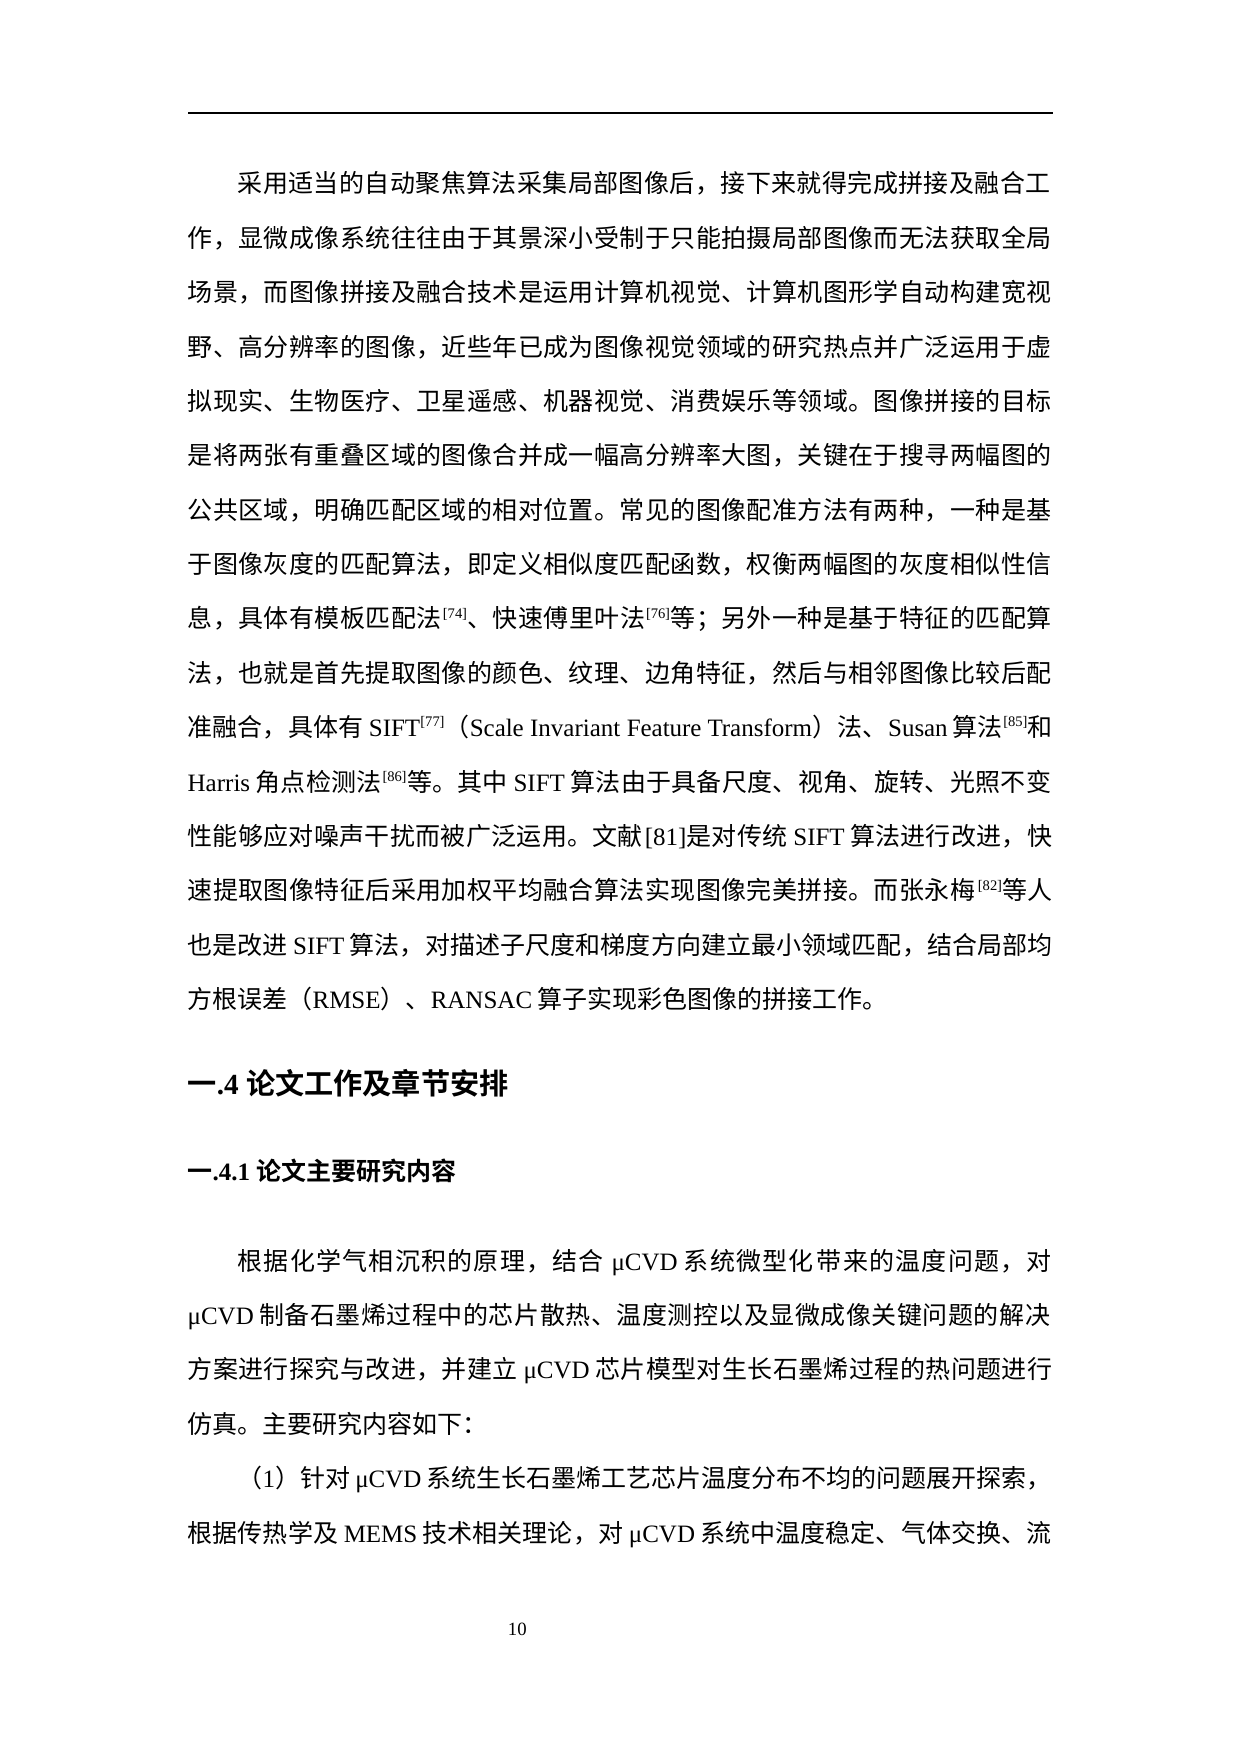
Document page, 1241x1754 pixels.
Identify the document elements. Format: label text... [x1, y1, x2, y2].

subtitle 论文主要研究内容 [187, 1151, 1053, 1188]
subtitle 论文工作及章节安排 [187, 1061, 1053, 1103]
text 根据化学气相沉积的原理，结合μCVD系统微型化带来的温度问题，对μCVD制备石墨烯过程中的芯片散热、温度测控以及显微成像关键问题的解决方案进行探究与改进，并建立μCVD芯片模型对生长石墨烯过程的热问题进行仿真。主要研究内容如下： [187, 1241, 1053, 1441]
text 采用适当的自动聚焦算法采集局部图像后，接下来就得完成拼接及融合工作，显微成像系统往往由于其景深小受制于只能拍摄局部图像而无法获取全局场景，而图像拼接及融合技术是运用计算机视觉、计算机图形学自动构建宽视野、高分辨率的图像，近些年已成为图像视觉领域的研究热点并广泛运用于虚拟现实、生物医疗、卫星遥感、机器视觉、消费娱乐等领域。图像拼接的目标是将两张有重叠区域的图像合并成一幅高分辨率大图，关键在于搜寻两幅图的公共区域，明确匹配区域的相对位置。常见的图像配准方法有两种，一种是基于图像灰度的匹配算法，即定义相似度匹配函数，权衡两幅图的灰度相似性信息，具体有模板匹配法[74,75]、快速傅里叶法[76]等；另外一种是基于特征的匹配算法，也就是首先提取图像的颜色、纹理、边角特征，然后与相邻图像比较后配准融合，具体有SIFT[77-84]（Scale Invariant Feature Transform）法、Susan算法[85]和Harris角点检测法[86,87]等。其中SIFT算法由于具备尺度、视角、旋转、光照不变性能够应对噪声干扰而被广泛运用。文献[81]是对传统SIFT算法进行改进，快速提取图像特征后采用加权平均融合算法实现图像完美拼接。而张永梅[82]等人也是改进SIFT算法，对描述子尺度和梯度方向建立最小领域匹配，结合局部均方根误差（RMSE）、RANSAC算子实现彩色图像的拼接工作。 [187, 164, 1053, 1016]
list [187, 1459, 1053, 1549]
